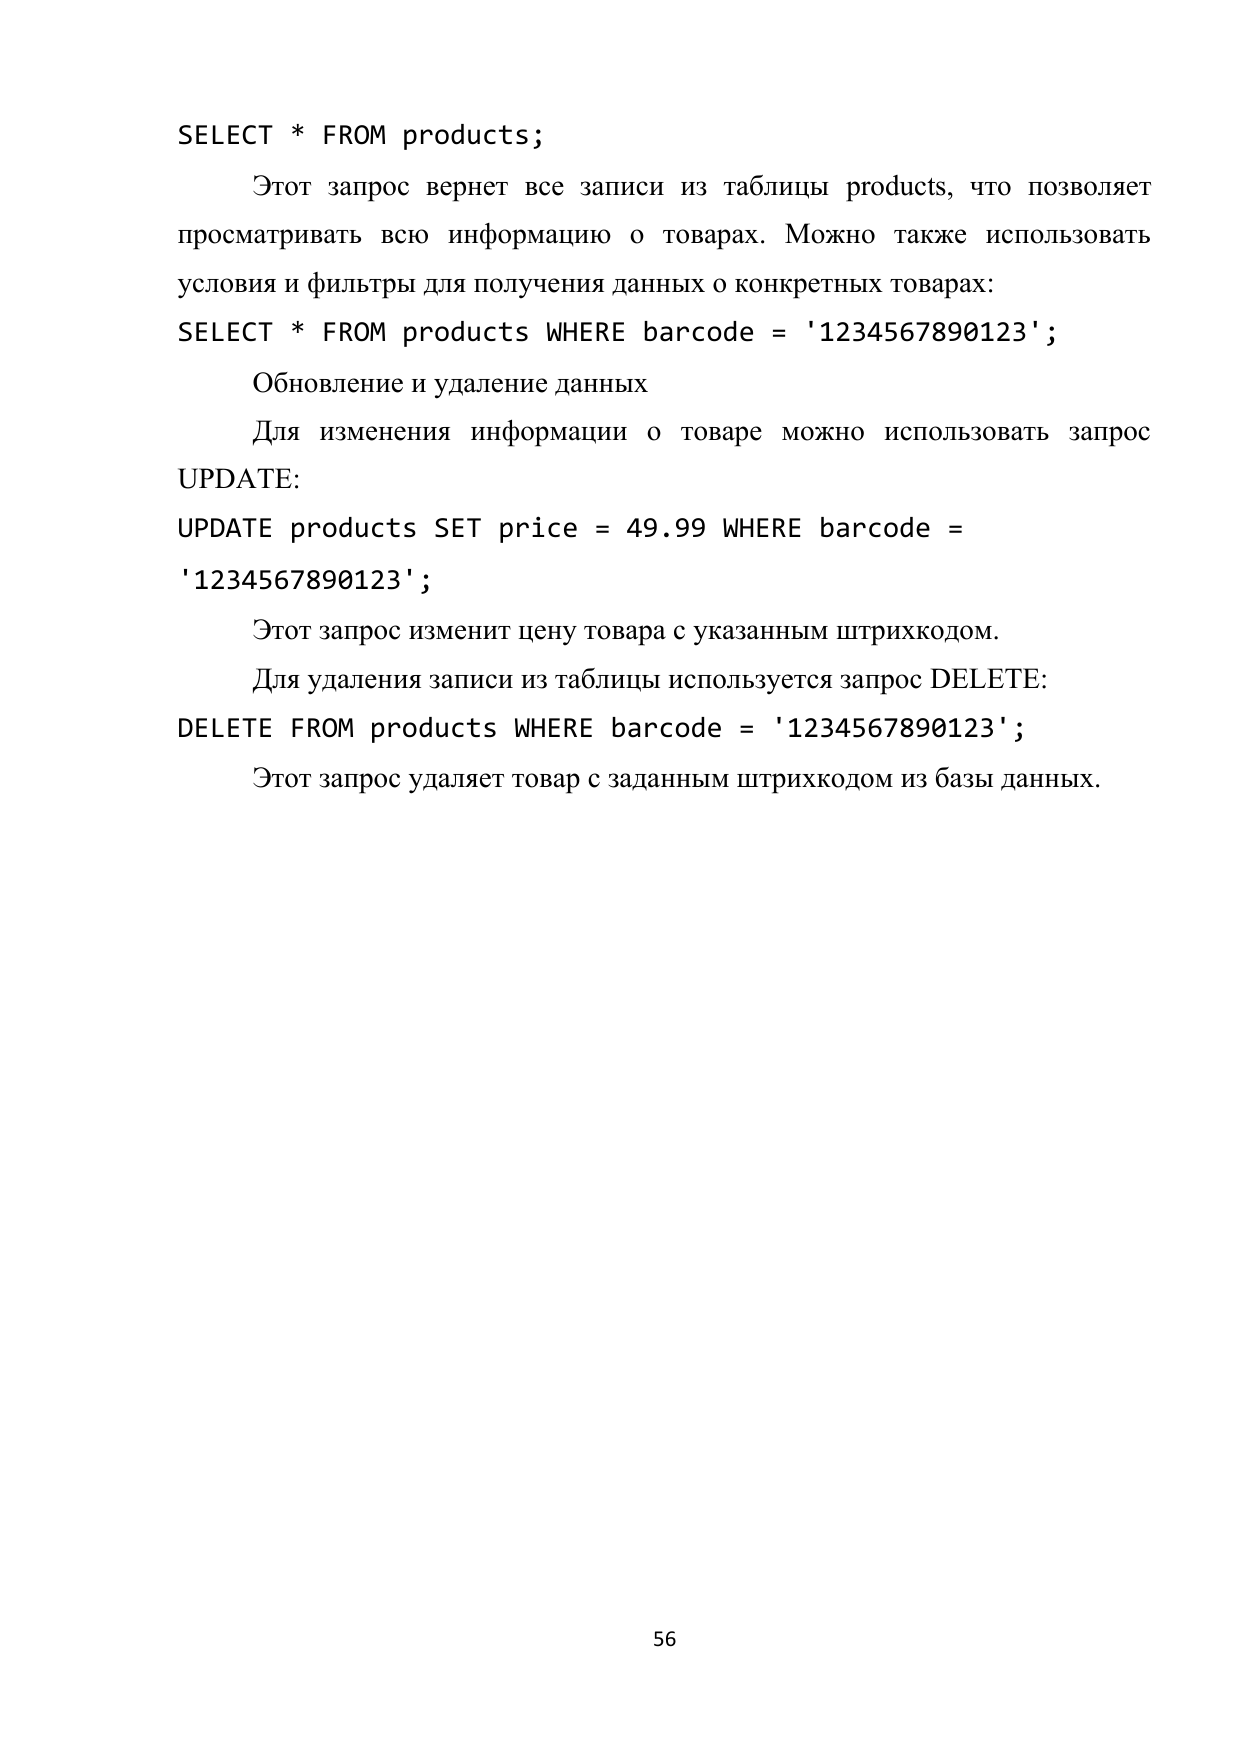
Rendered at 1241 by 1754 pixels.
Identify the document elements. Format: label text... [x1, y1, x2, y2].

text DELETE FROM products WHERE barcode = '1234567890123'; [177, 711, 1152, 745]
text Для изменения информации о товаре можно использовать запрос UPDATE: [177, 414, 1152, 495]
text Этот запрос вернет все записи из таблицы products, что позволяет просматривать всю информацию о товарах. Можно также использовать условия и фильтры для получения данных о конкретных товарах: [177, 169, 1152, 298]
text Этот запрос изменит цену товара с указанным штрихкодом. [177, 614, 1152, 646]
text Этот запрос удаляет товар с заданным штрихкодом из базы данных. [177, 762, 1152, 794]
text SELECT * FROM products; [177, 118, 1152, 152]
text SELECT * FROM products WHERE barcode = '1234567890123'; [177, 315, 1152, 349]
text Для удаления записи из таблицы используется запрос DELETE: [177, 662, 1152, 694]
text Обновление и удаление данных [177, 366, 1152, 398]
text UPDATE products SET price = 49.99 WHERE barcode = '1234567890123'; [177, 511, 1152, 597]
